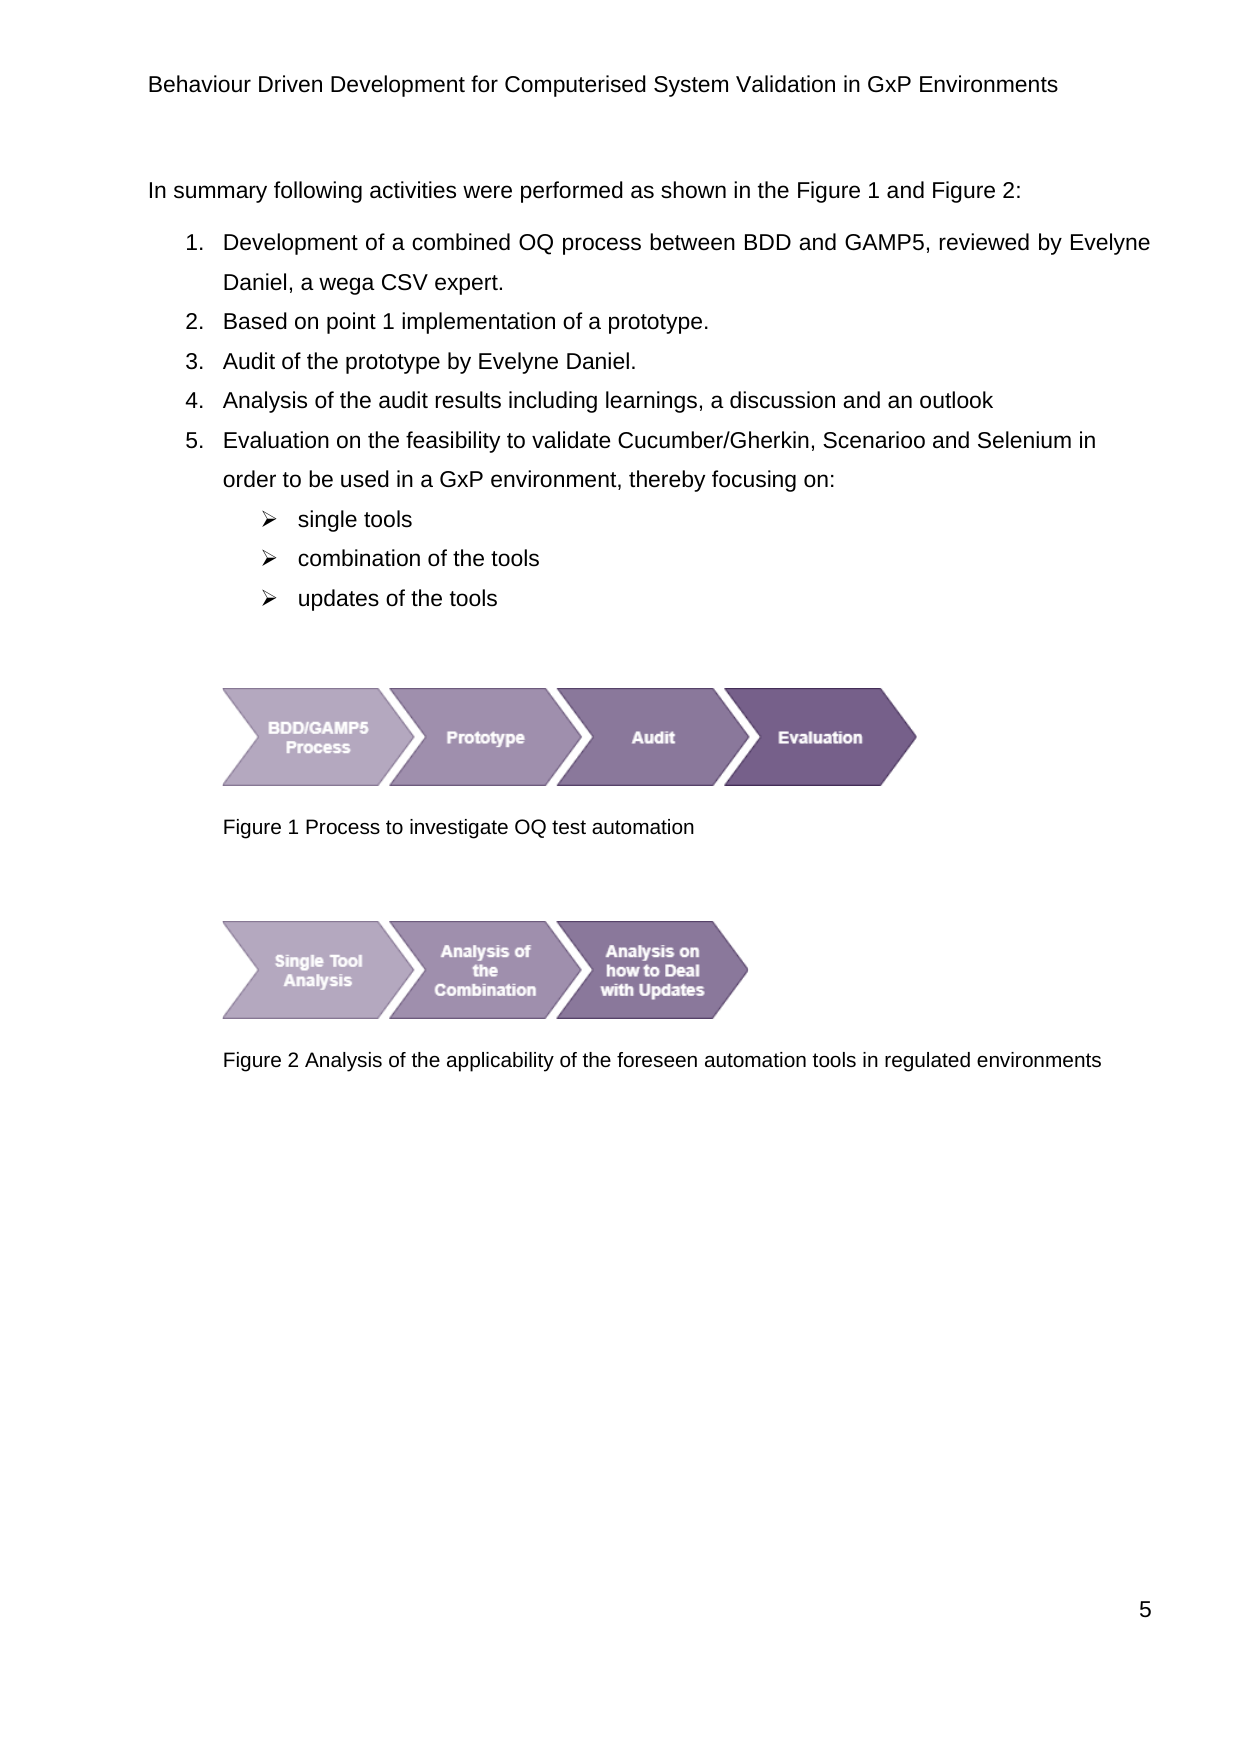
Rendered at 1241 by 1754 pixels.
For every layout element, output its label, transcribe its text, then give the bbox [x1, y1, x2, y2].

list Development of a combined OQ process between BDD and GAMP5, reviewed by Evelyne Daniel, a wega CSV expert. [185, 229, 1152, 295]
list Audit of the prototype by Evelyne Daniel. [185, 348, 1152, 374]
list combination of the tools [260, 545, 1152, 571]
text Figure 1 Process to investigate OQ test automation [223, 811, 1152, 840]
text In summary following activities were performed as shown in the Figure 1 and Figure 2: [148, 177, 1152, 203]
list Analysis of the audit results including learnings, a discussion and an outlook [185, 387, 1152, 413]
list single tools [260, 506, 1152, 532]
picture [222, 688, 917, 786]
text Figure 2 Analysis of the applicability of the foreseen automation tools in regulated environments [223, 1044, 1152, 1073]
list updates of the tools [260, 584, 1152, 611]
picture [222, 921, 749, 1019]
list Based on point 1 implementation of a prototype. [185, 308, 1152, 334]
list Evaluation on the feasibility to validate Cucumber/Gherkin, Scenarioo and Selenium in order to be used in a GxP environment, thereby focusing on: [185, 427, 1152, 492]
